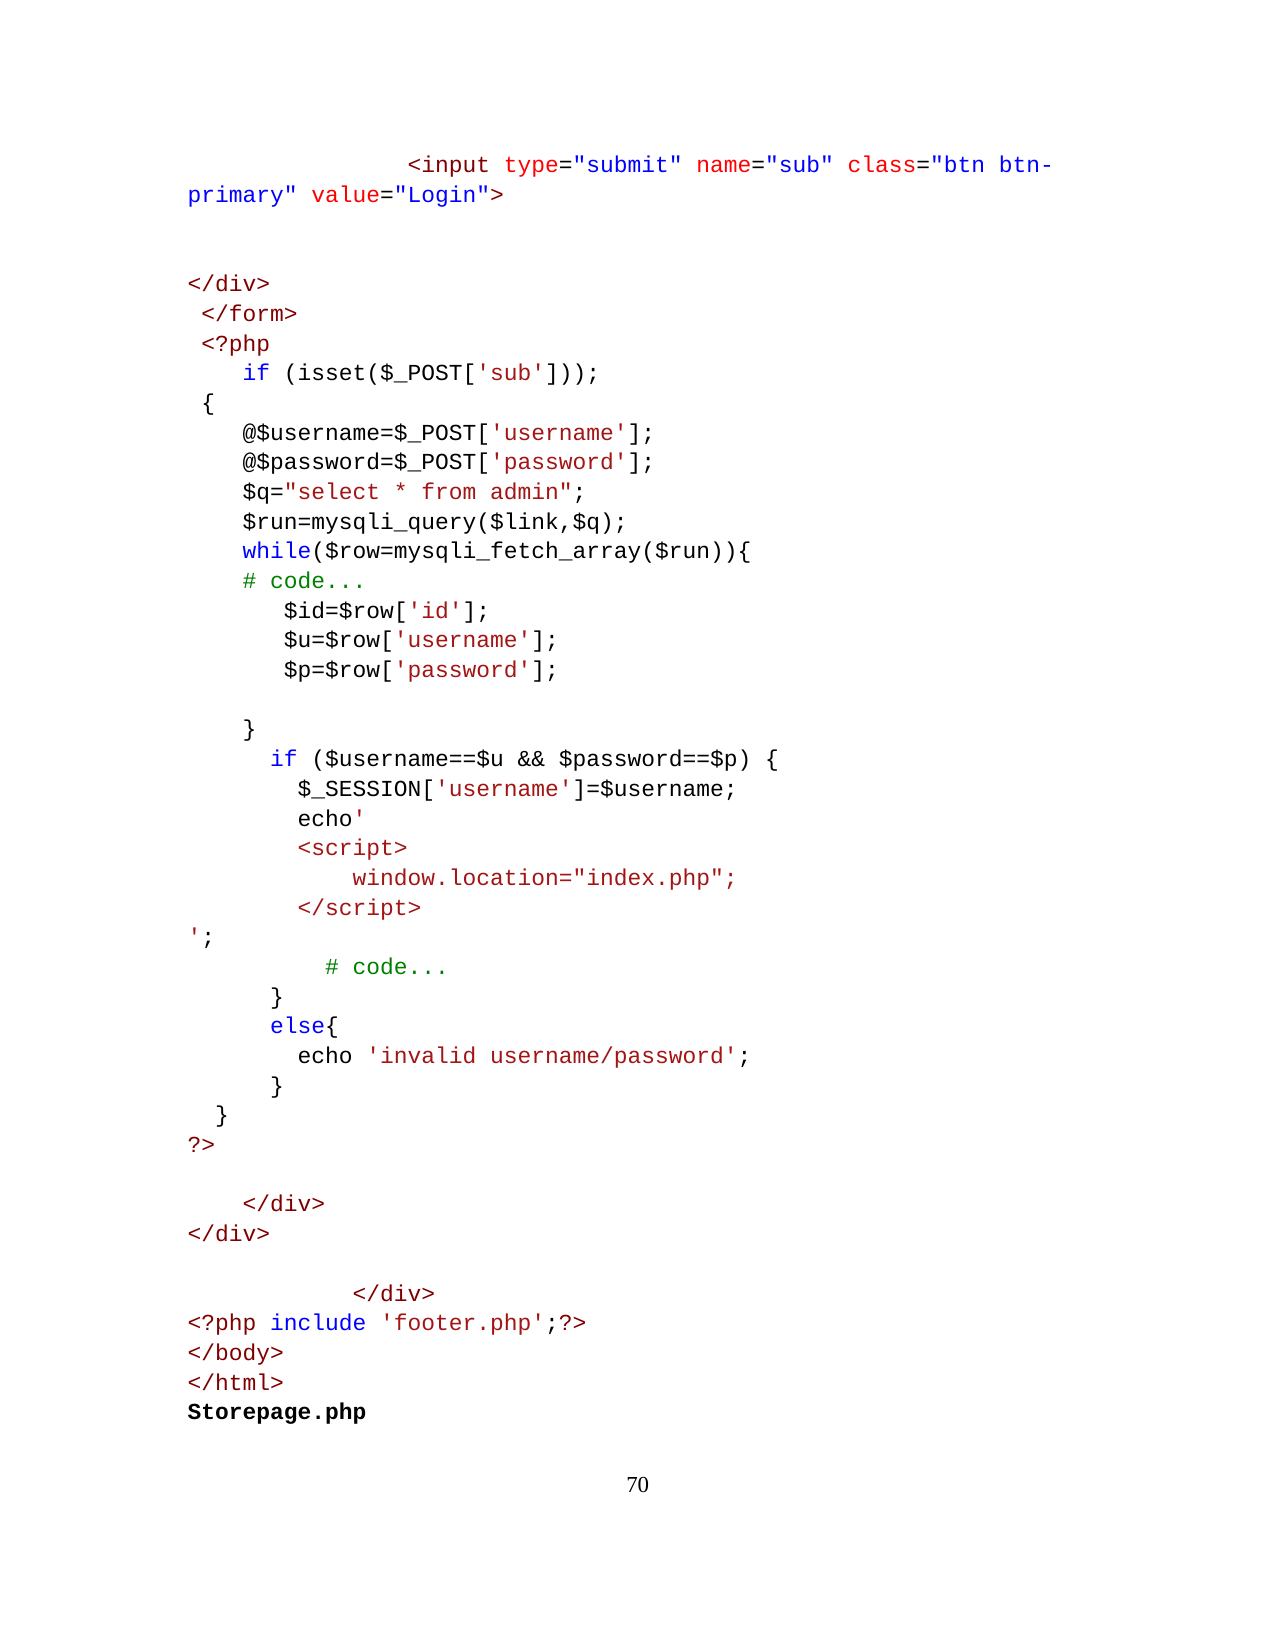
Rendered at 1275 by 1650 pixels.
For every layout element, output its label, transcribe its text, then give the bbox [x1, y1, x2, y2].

text </html> [187, 1367, 1087, 1397]
text Storepage.php [187, 1397, 1087, 1427]
text echo 'invalid username/password'; [187, 1041, 1087, 1070]
text '; [187, 922, 1087, 952]
text # code... [187, 566, 1087, 595]
text </body> [187, 1337, 1087, 1367]
text } [187, 1100, 1087, 1130]
text </div> [187, 1219, 1087, 1248]
text # code... [187, 952, 1087, 981]
text } [187, 714, 1087, 744]
text </form> [187, 298, 1087, 328]
text $p=$row['password']; [187, 655, 1087, 684]
text <script> [187, 833, 1087, 862]
text ?> [187, 1130, 1087, 1159]
text @$username=$_POST['username']; [187, 417, 1087, 447]
text $_SESSION['username']=$username; [187, 773, 1087, 803]
text while($row=mysqli_fetch_array($run)){ [187, 536, 1087, 566]
text } [187, 1070, 1087, 1100]
text } [187, 981, 1087, 1011]
text else{ [187, 1011, 1087, 1041]
text @$password=$_POST['password']; [187, 447, 1087, 477]
text <?php [187, 328, 1087, 358]
text <input type="submit" name="sub" class="btn btn-primary" value="Login"> [187, 150, 1087, 209]
text { [187, 387, 1087, 417]
text </div> [187, 1278, 1087, 1308]
text $u=$row['username']; [187, 625, 1087, 655]
text echo' [187, 803, 1087, 833]
text </script> [187, 892, 1087, 922]
text $q="select * from admin"; [187, 477, 1087, 506]
text $run=mysqli_query($link,$q); [187, 506, 1087, 536]
text if (isset($_POST['sub'])); [187, 358, 1087, 387]
text </div> [187, 269, 1087, 298]
text <?php include 'footer.php';?> [187, 1308, 1087, 1337]
text if ($username==$u && $password==$p) { [187, 744, 1087, 773]
text window.location="index.php"; [187, 862, 1087, 892]
text $id=$row['id']; [187, 595, 1087, 625]
text </div> [187, 1189, 1087, 1219]
